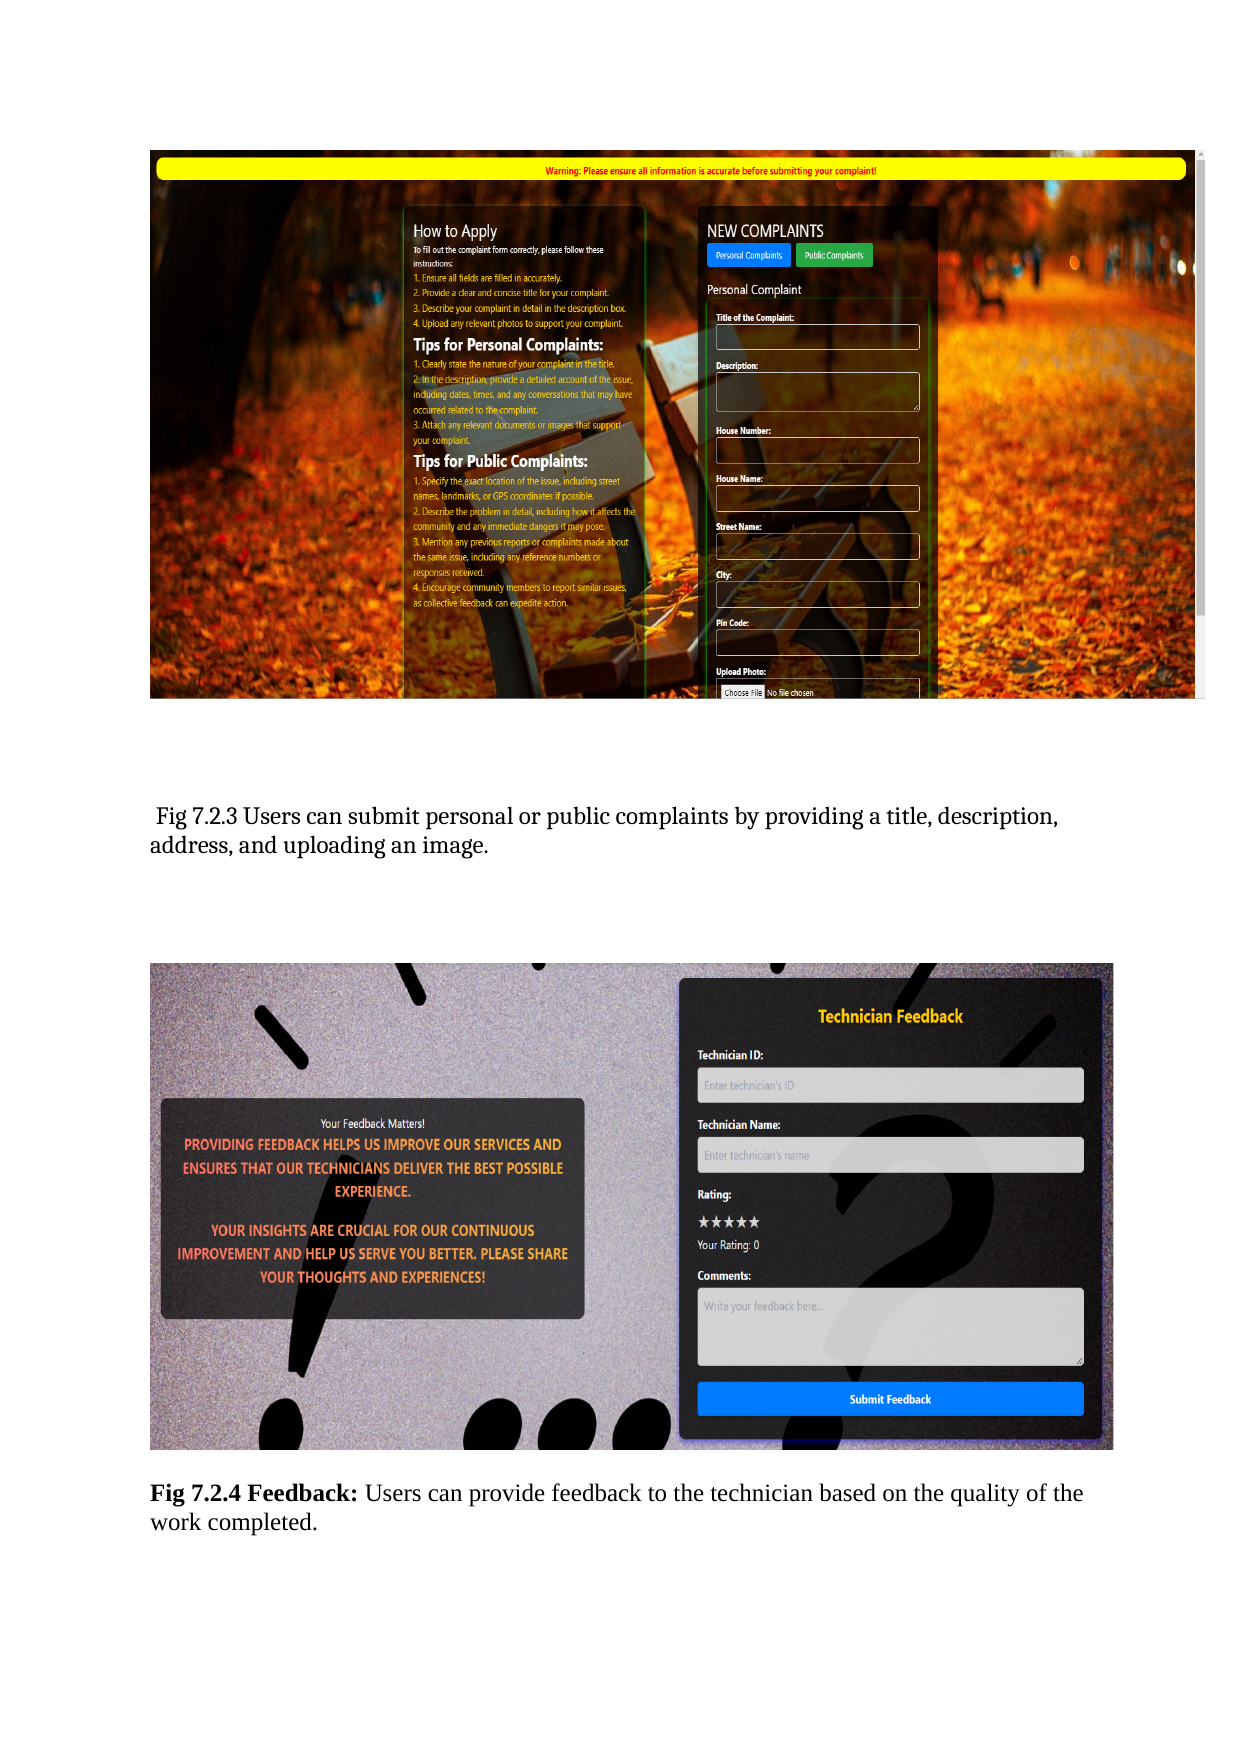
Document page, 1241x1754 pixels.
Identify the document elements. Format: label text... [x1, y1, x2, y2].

text Fig 7.2.4 Feedback: Users can provide feedback to the technician based on the quality of the work completed. [150, 1478, 1090, 1535]
picture [150, 150, 1205, 699]
subtitle Fig 7.2.3 Users can submit personal or public complaints by providing a title, description, address, and uploading an image. [150, 802, 1090, 860]
picture [150, 963, 1114, 1450]
